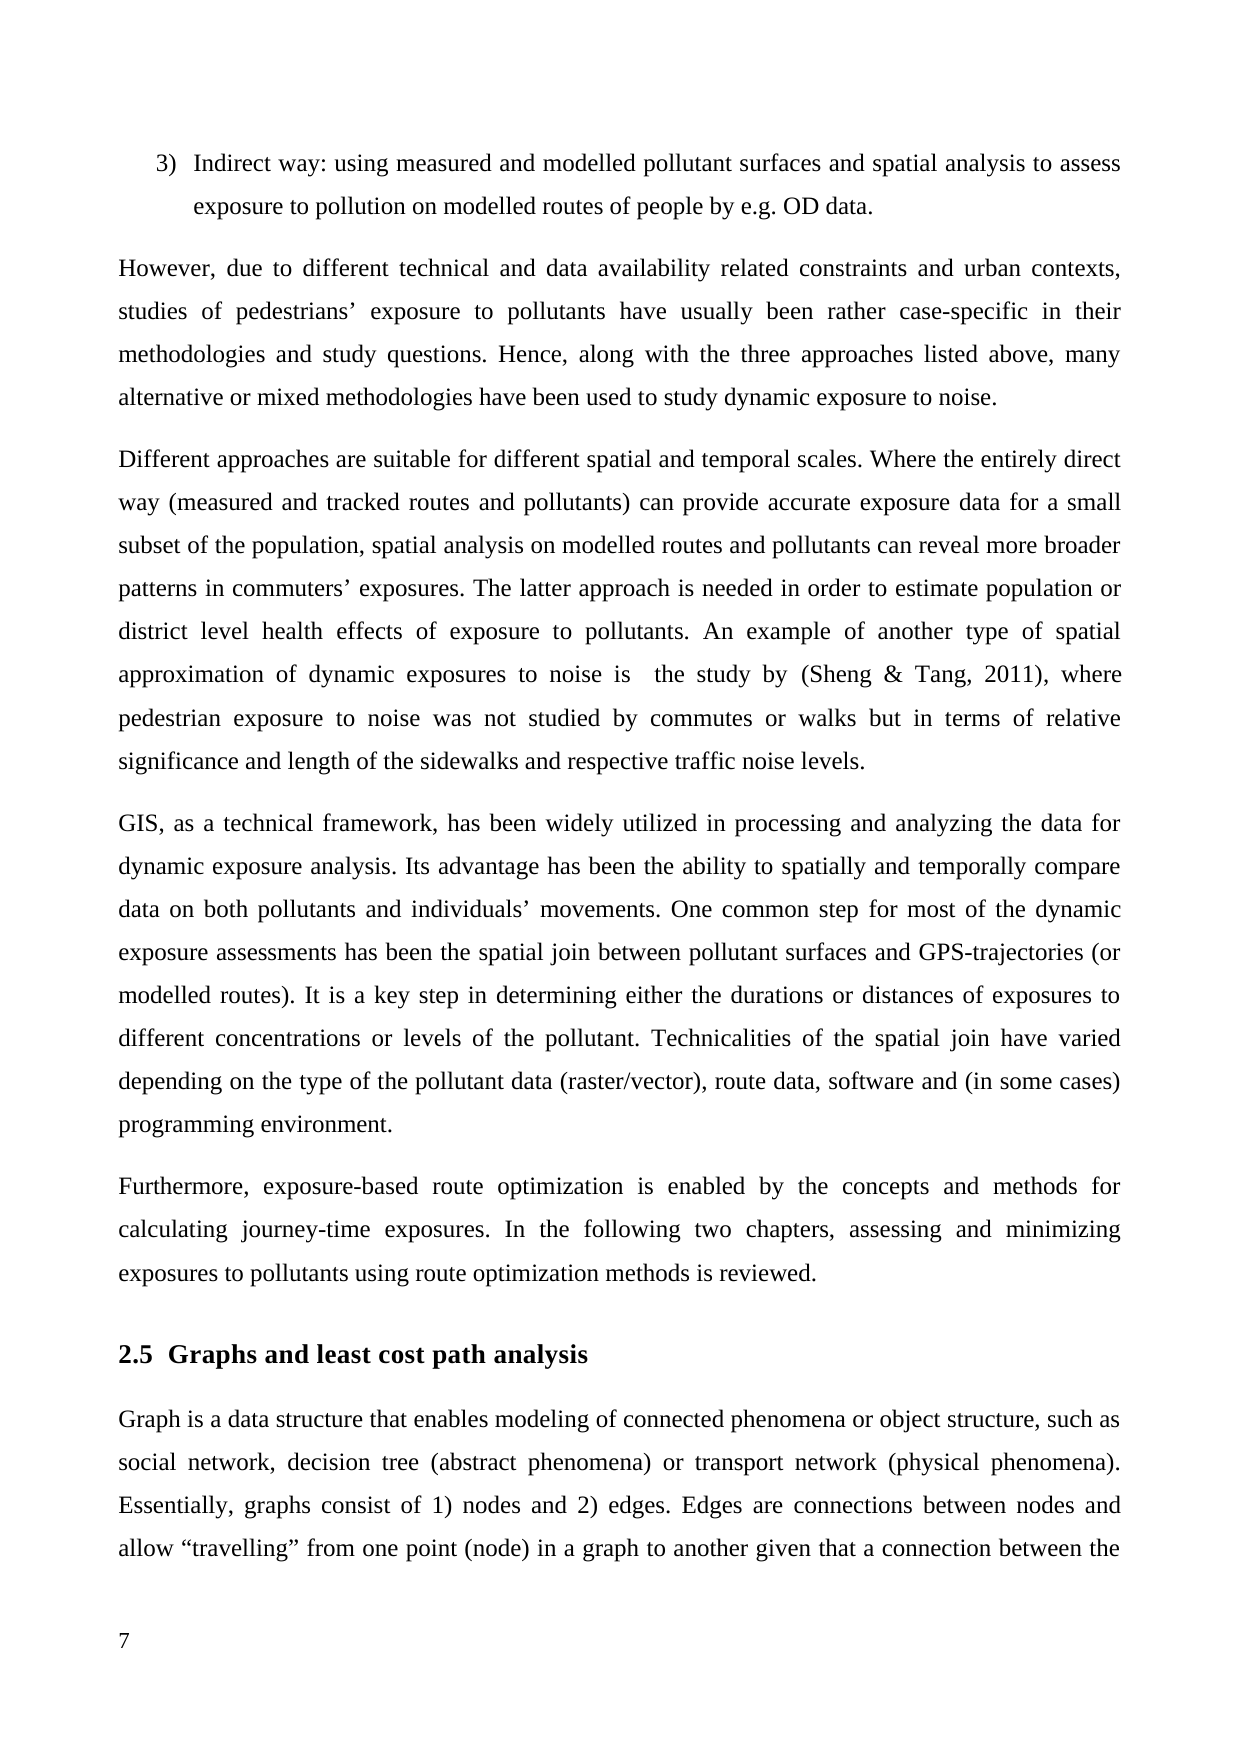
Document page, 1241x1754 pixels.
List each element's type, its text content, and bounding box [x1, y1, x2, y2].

text Furthermore, exposure-based route optimization is enabled by the concepts and methods for calculating journey-time exposures. In the following two chapters, assessing and minimizing exposures to pollutants using route optimization methods is reviewed. [118, 1171, 1122, 1286]
text GIS, as a technical framework, has been widely utilized in processing and analyzing the data for dynamic exposure analysis. Its advantage has been the ability to spatially and temporally compare data on both pollutants and individuals’ movements. One common step for most of the dynamic exposure assessments has been the spatial join between pollutant surfaces and GPS-trajectories (or modelled routes). It is a key step in determining either the durations or distances of exposures to different concentrations or levels of the pollutant. Technicalities of the spatial join have varied depending on the type of the pollutant data (raster/vector), route data, software and (in some cases) programming environment. [118, 808, 1122, 1138]
text Different approaches are suitable for different spatial and temporal scales. Where the entirely direct way (measured and tracked routes and pollutants) can provide accurate exposure data for a small subset of the population, spatial analysis on modelled routes and pollutants can reveal more broader patterns in commuters’ exposures. The latter approach is needed in order to estimate population or district level health effects of exposure to pollutants. An example of another type of spatial approximation of dynamic exposures to noise is the study by (Sheng & Tang, 2011), where pedestrian exposure to noise was not studied by commutes or walks but in terms of relative significance and length of the sidewalks and respective traffic noise levels. [118, 444, 1122, 774]
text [118, 1404, 1122, 1562]
text However, due to different technical and data availability related constraints and urban contexts, studies of pedestrians’ exposure to pollutants have usually been rather case-specific in their methodologies and study questions. Hence, along with the three approaches listed above, many alternative or mixed methodologies have been used to study dynamic exposure to noise. [118, 253, 1122, 411]
list Indirect way: using measured and modelled pollutant surfaces and spatial analysis to assess exposure to pollution on modelled routes of people by e.g. OD data. [156, 148, 1122, 219]
subtitle Graphs and least cost path analysis [118, 1338, 1122, 1369]
